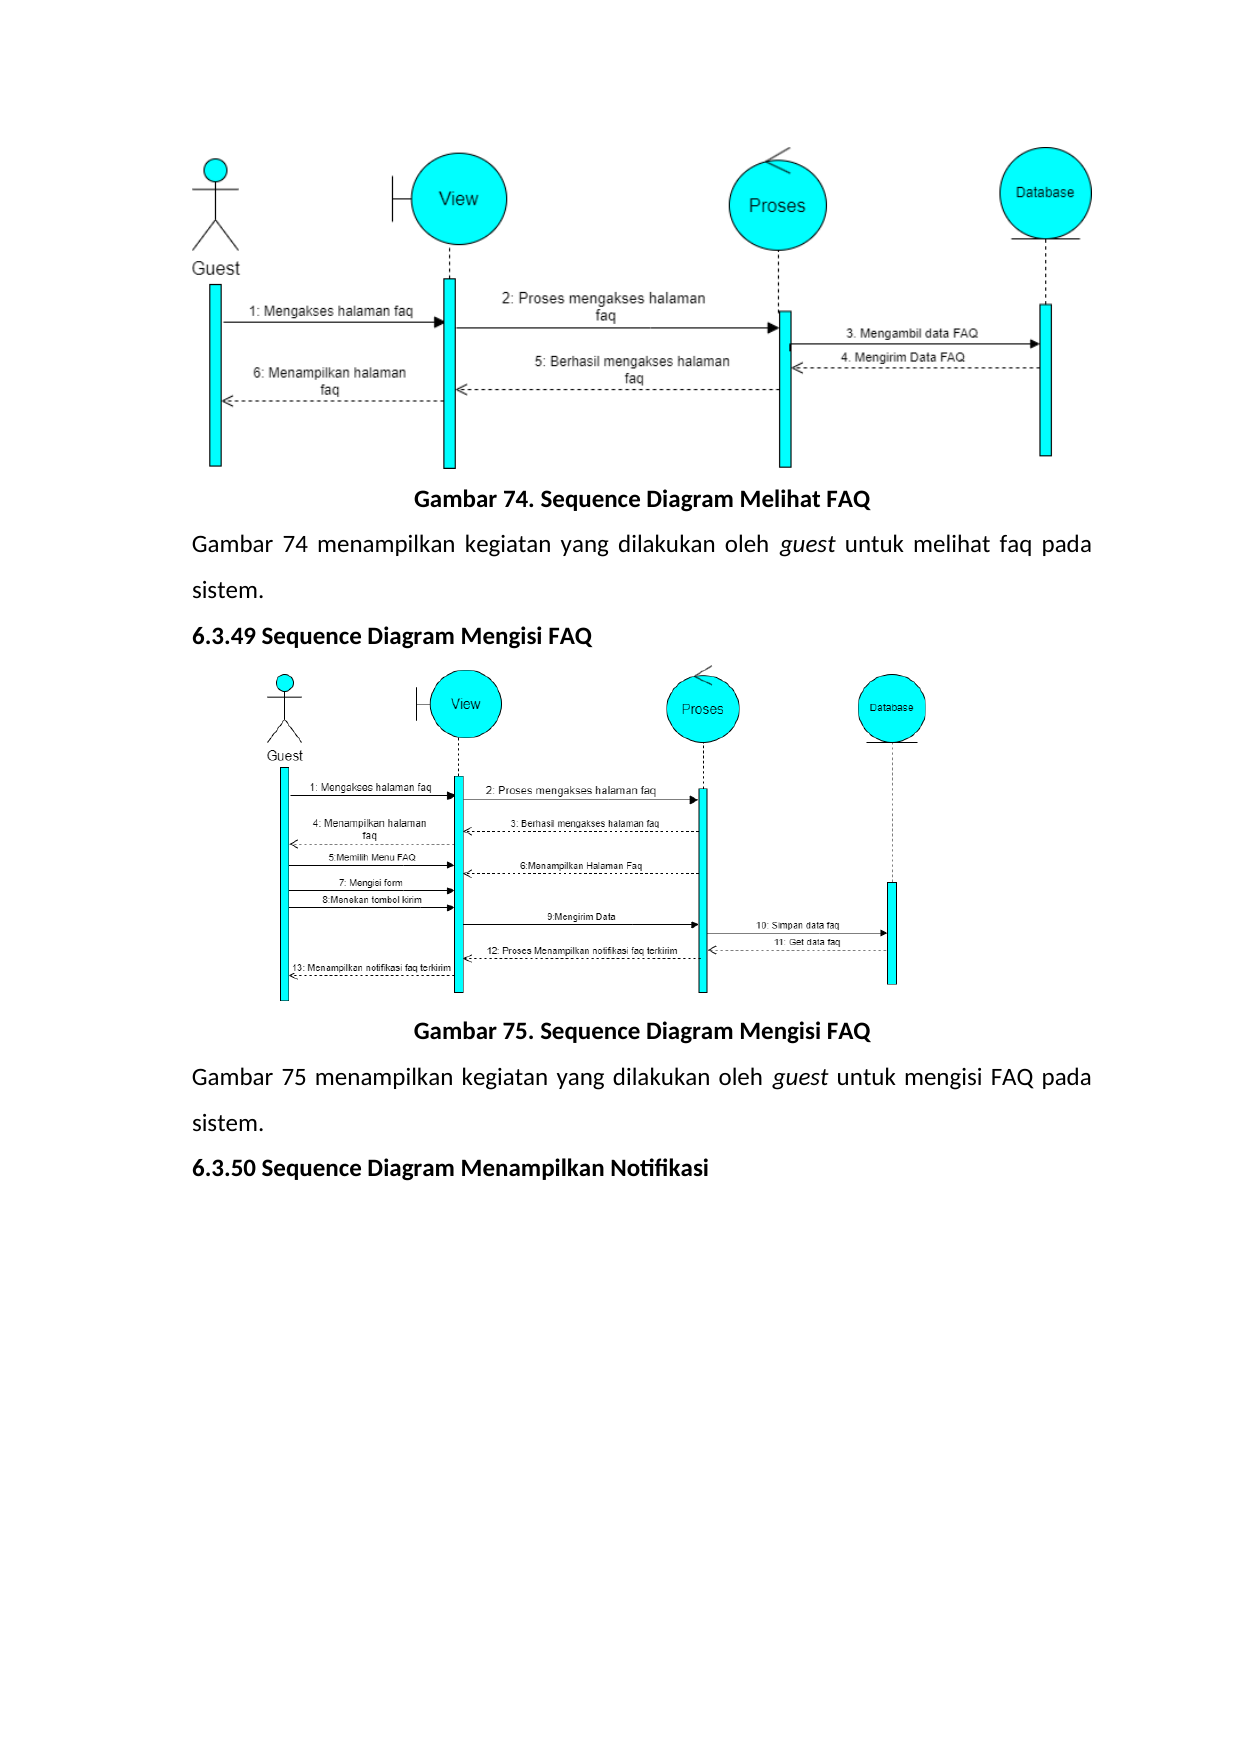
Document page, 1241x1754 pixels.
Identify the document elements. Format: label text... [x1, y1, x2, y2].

text Gambar 74 menampilkan kegiatan yang dilakukan oleh guest untuk melihat faq pada sistem. [192, 529, 1092, 605]
text Gambar 75 menampilkan kegiatan yang dilakukan oleh guest untuk mengisi FAQ pada sistem. [192, 1061, 1092, 1137]
picture [266, 665, 926, 1001]
text 6.3.50 Sequence Diagram Menampilkan Notifikasi [192, 1152, 1092, 1183]
picture [191, 147, 1092, 469]
text Gambar 75. Sequence Diagram Mengisi FAQ [192, 1015, 1092, 1046]
text Gambar 74. Sequence Diagram Melihat FAQ [192, 483, 1092, 513]
text 6.3.49 Sequence Diagram Mengisi FAQ [192, 620, 1092, 651]
